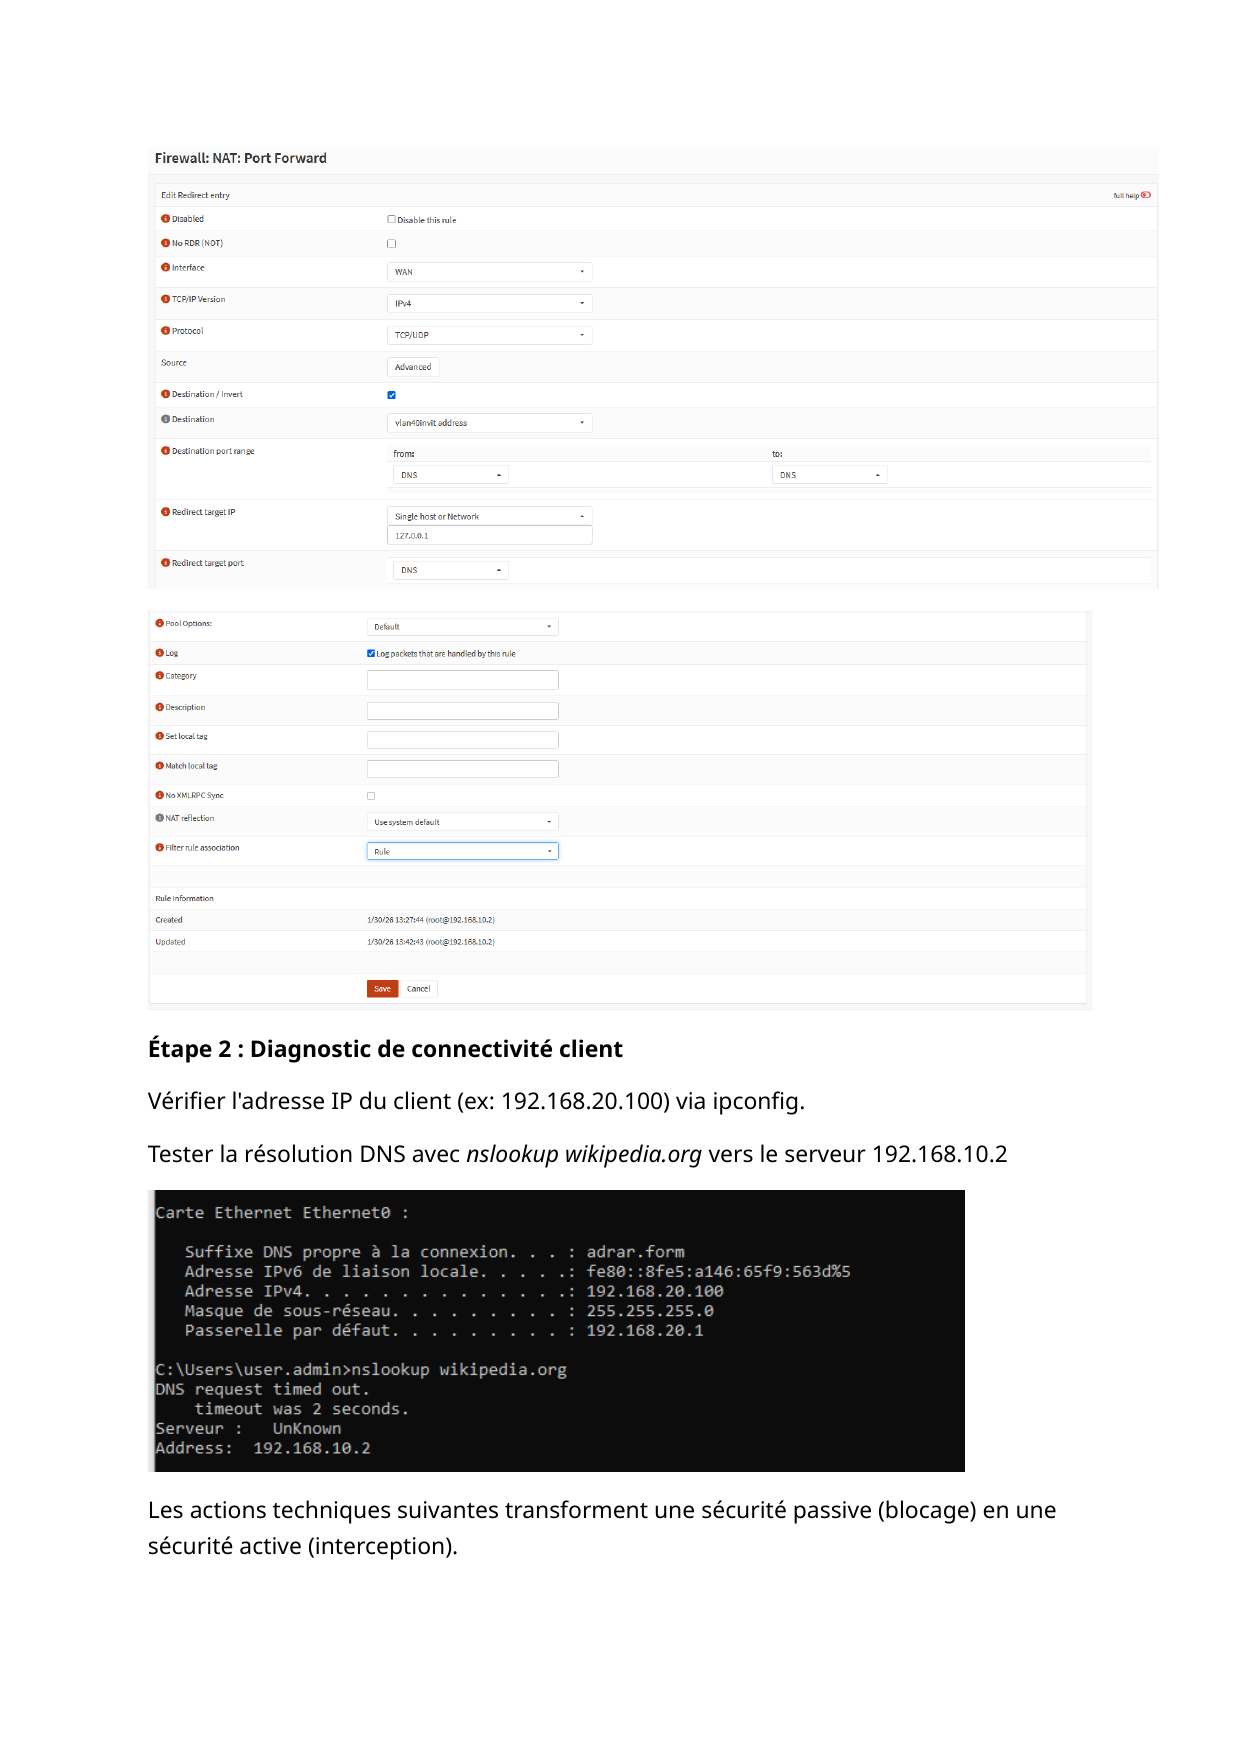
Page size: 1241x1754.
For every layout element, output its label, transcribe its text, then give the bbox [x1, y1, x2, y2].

picture [147, 1190, 965, 1472]
picture [147, 610, 1093, 1011]
text Les actions techniques suivantes transforment une sécurité passive (blocage) en une sécurité active (interception). [148, 1494, 1093, 1561]
text Tester la résolution DNS avec nslookup wikipedia.org vers le serveur 192.168.10.2 [148, 1138, 1093, 1169]
picture [147, 147, 1160, 589]
text Étape 2 : Diagnostic de connectivité client [148, 1033, 1093, 1064]
text Vérifier l'adresse IP du client (ex: 192.168.20.100) via ipconfig. [148, 1085, 1093, 1117]
